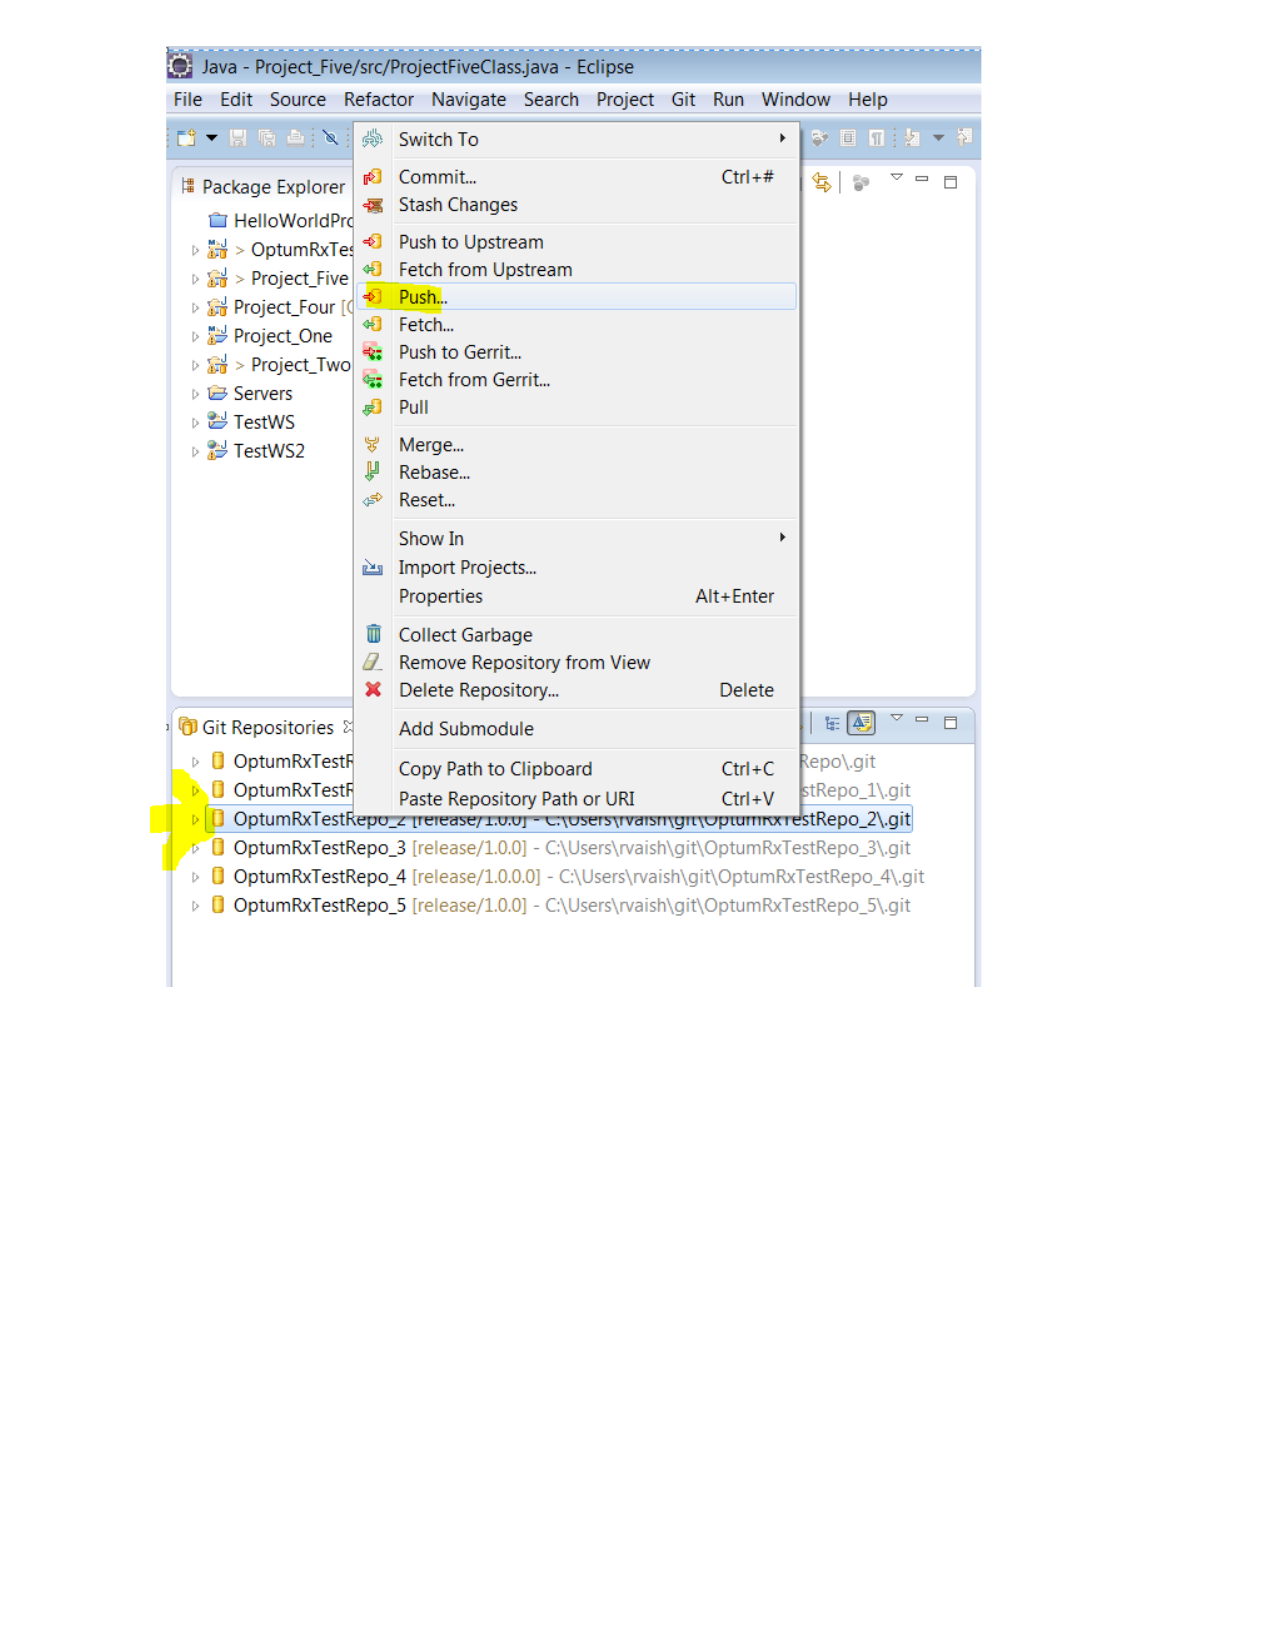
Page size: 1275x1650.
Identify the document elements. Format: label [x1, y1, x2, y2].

picture [150, 46, 982, 987]
